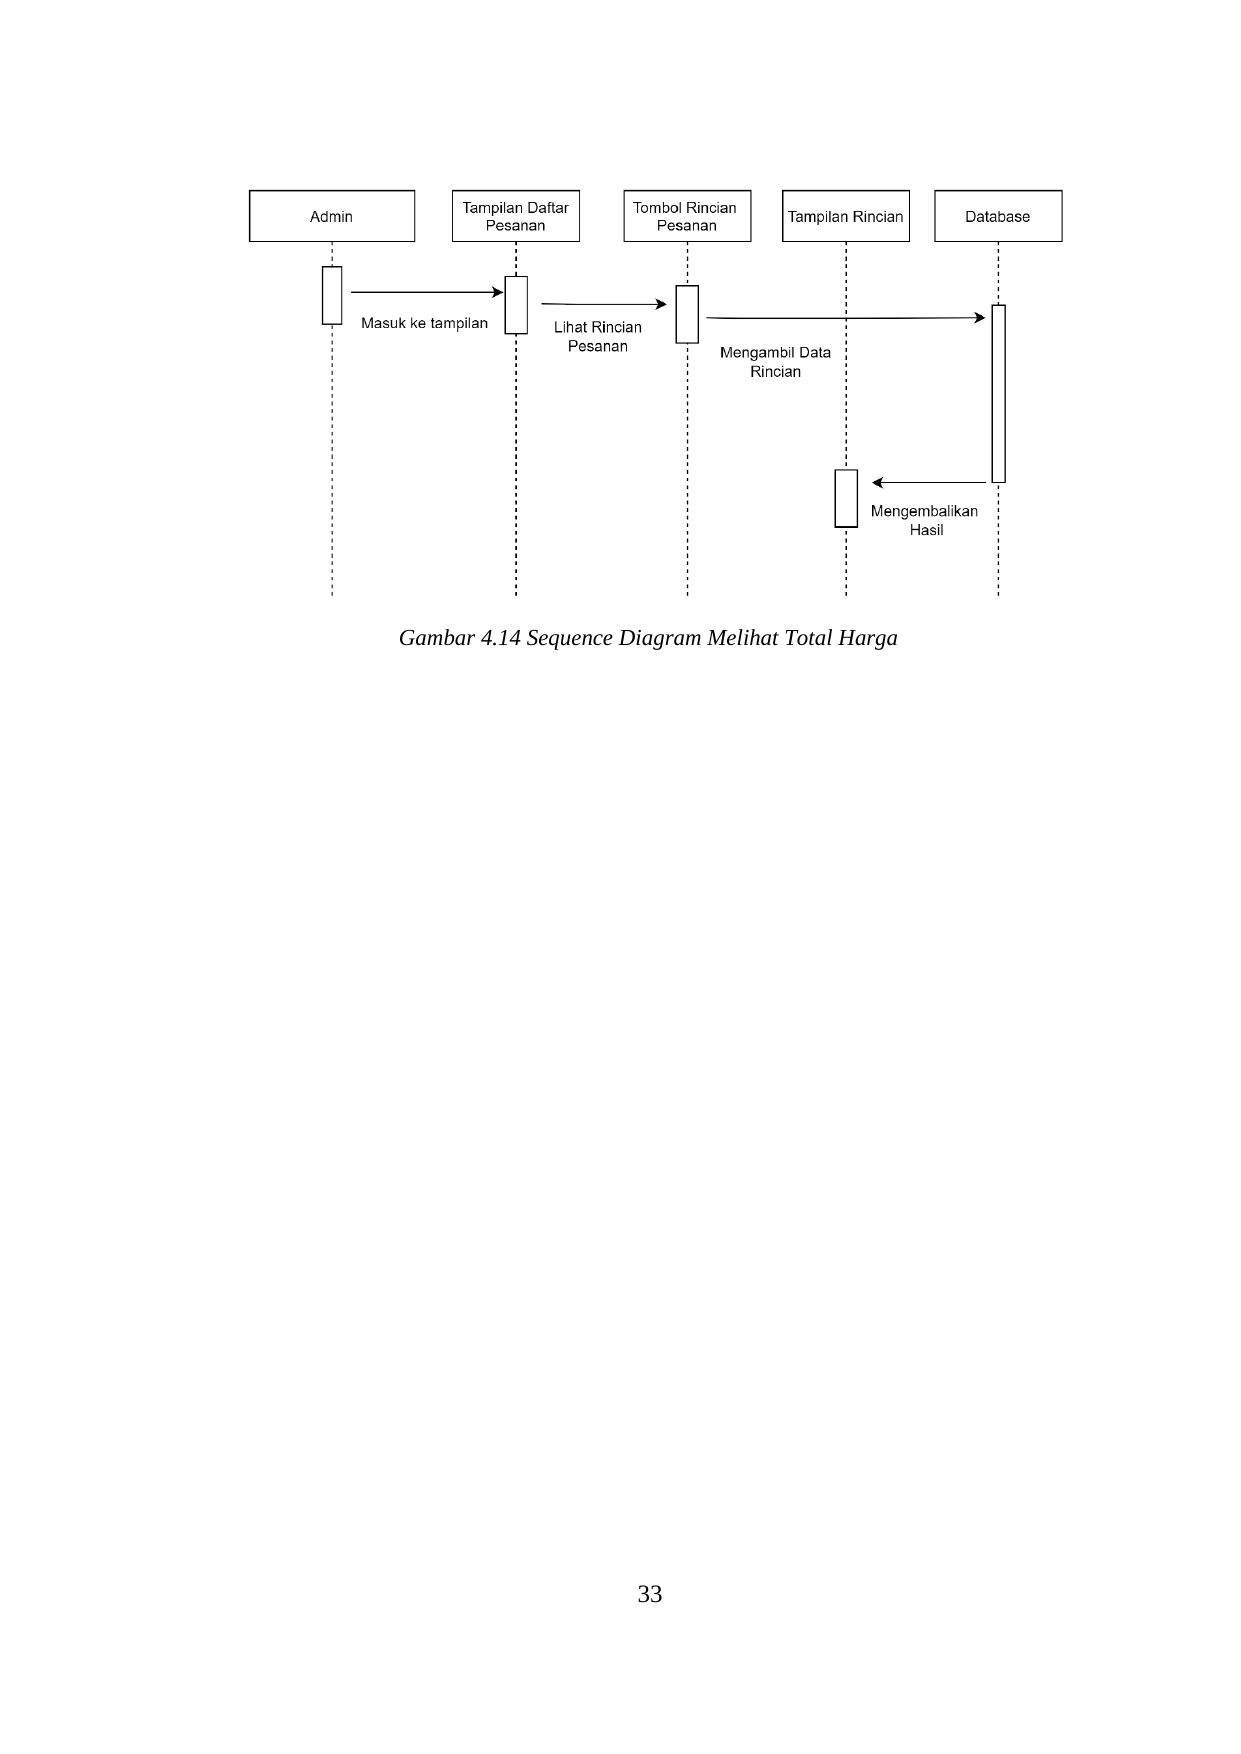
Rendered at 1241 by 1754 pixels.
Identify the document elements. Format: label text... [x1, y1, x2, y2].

text Gambar 4.14 Sequence Diagram Melihat Total Harga [236, 624, 1063, 650]
picture [236, 177, 1075, 610]
